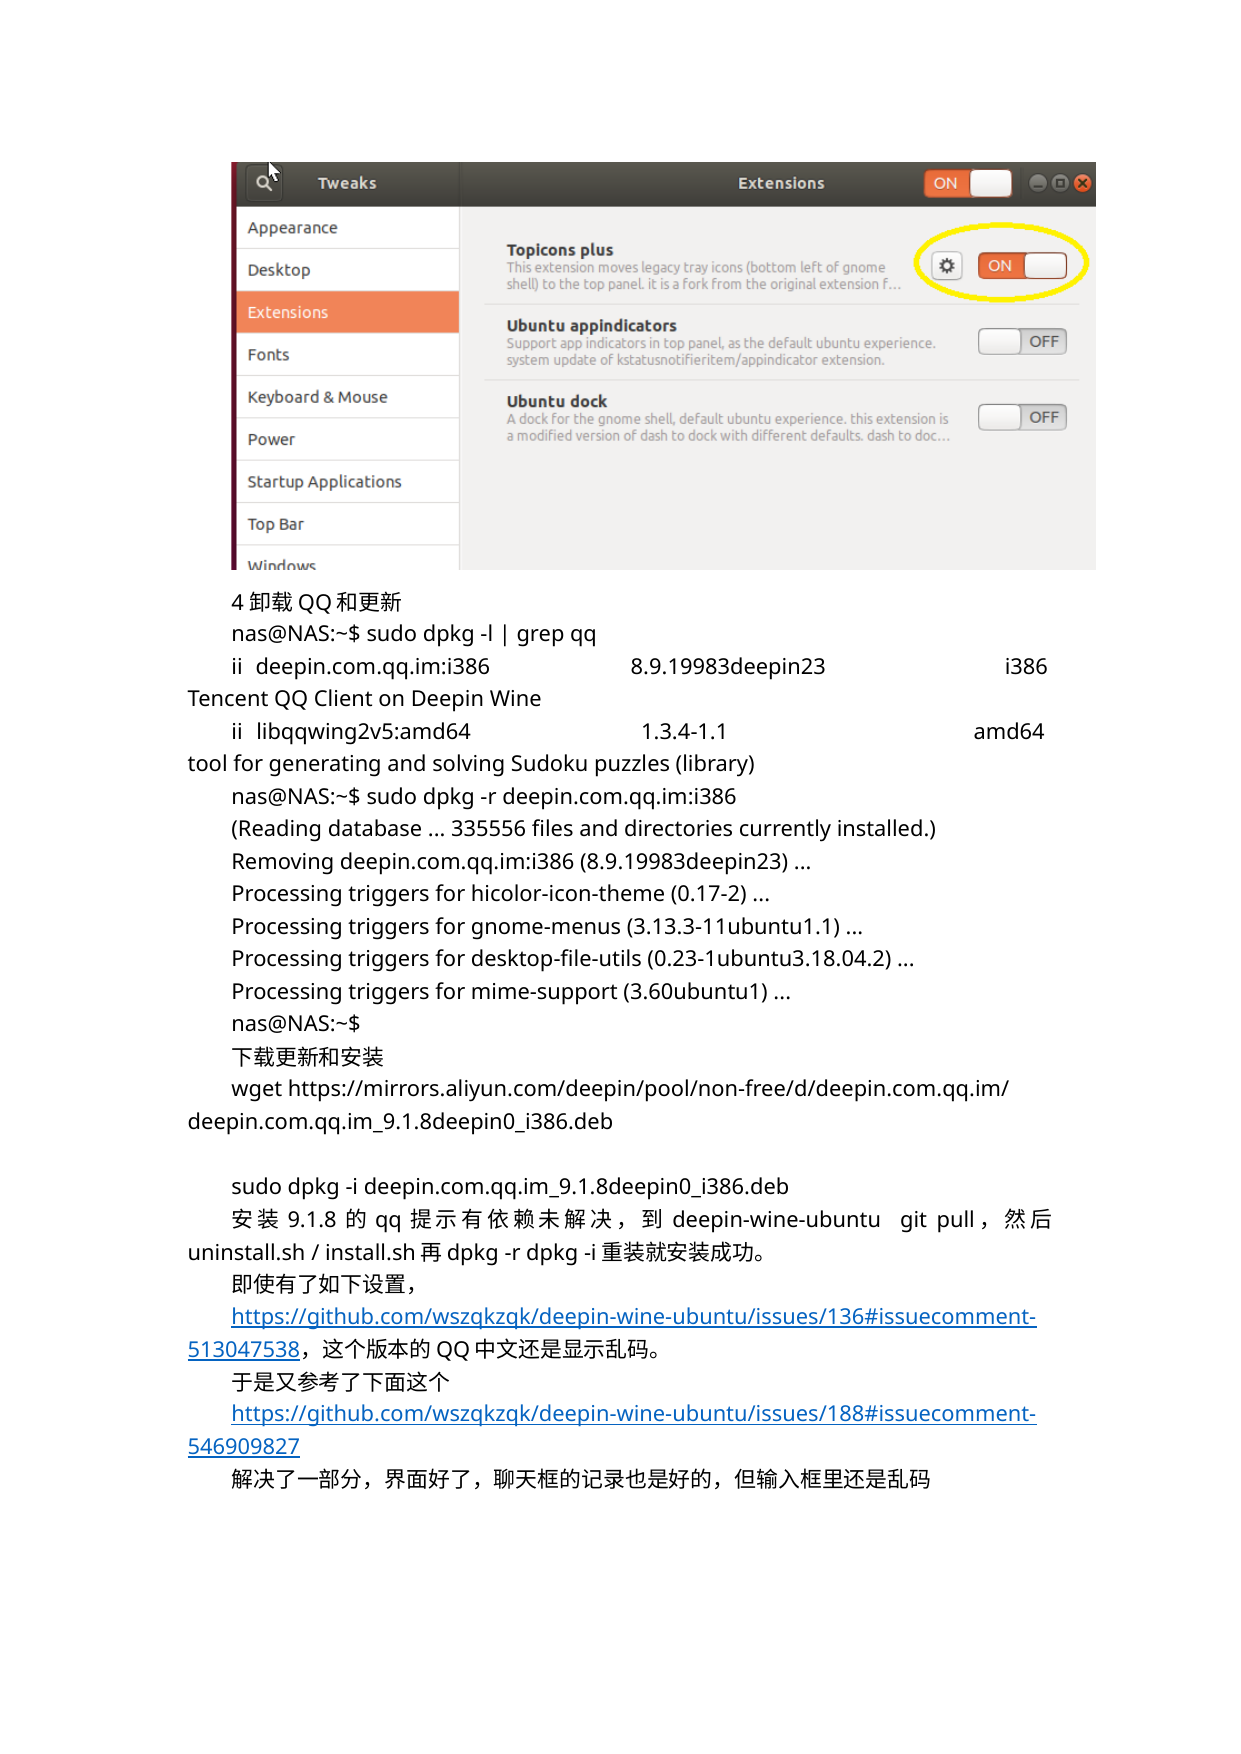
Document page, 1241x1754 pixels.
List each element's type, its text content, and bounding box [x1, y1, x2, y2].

text 解决了一部分，界面好了，聊天框的记录也是好的，但输入框里还是乱码 [187, 1462, 1053, 1494]
text https://github.com/wszqkzqk/deepin-wine-ubuntu/issues/188#issuecomment-546909827 [187, 1397, 1053, 1462]
text nas@NAS:~$ sudo dpkg -r deepin.com.qq.im:i386 [187, 779, 1053, 812]
text nas@NAS:~$ [187, 1007, 1053, 1039]
text Processing triggers for desktop-file-utils (0.23-1ubuntu3.18.04.2) ... [187, 942, 1053, 974]
text Processing triggers for mime-support (3.60ubuntu1) ... [187, 974, 1053, 1007]
text Processing triggers for gnome-menus (3.13.3-11ubuntu1.1) ... [187, 909, 1053, 942]
text 4 卸载QQ和更新 [187, 584, 1053, 617]
text https://github.com/wszqkzqk/deepin-wine-ubuntu/issues/136#issuecomment-513047538，这个版本的QQ中文还是显示乱码。 [187, 1299, 1053, 1364]
text wget https://mirrors.aliyun.com/deepin/pool/non-free/d/deepin.com.qq.im/deepin.com.qq.im_9.1.8deepin0_i386.deb [187, 1072, 1053, 1137]
text 即使有了如下设置， [187, 1267, 1053, 1299]
text Processing triggers for hicolor-icon-theme (0.17-2) ... [187, 877, 1053, 909]
text ii libqqwing2v5:amd64 1.3.4-1.1 amd64 tool for generating and solving Sudoku puzzles (library) [187, 714, 1053, 779]
text (Reading database ... 335556 files and directories currently installed.) [187, 812, 1053, 844]
text 安装9.1.8的qq提示有依赖未解决，到deepin-wine-ubuntu git pull，然后uninstall.sh / install.sh再dpkg -r dpkg -i重装就安装成功。 [187, 1202, 1053, 1267]
text sudo dpkg -i deepin.com.qq.im_9.1.8deepin0_i386.deb [187, 1169, 1053, 1202]
text nas@NAS:~$ sudo dpkg -l | grep qq [187, 617, 1053, 649]
text ii deepin.com.qq.im:i386 8.9.19983deepin23 i386 Tencent QQ Client on Deepin Wine [187, 649, 1053, 714]
text 下载更新和安装 [187, 1039, 1053, 1072]
picture [231, 162, 1096, 570]
text Removing deepin.com.qq.im:i386 (8.9.19983deepin23) ... [187, 844, 1053, 877]
text 于是又参考了下面这个 [187, 1364, 1053, 1397]
